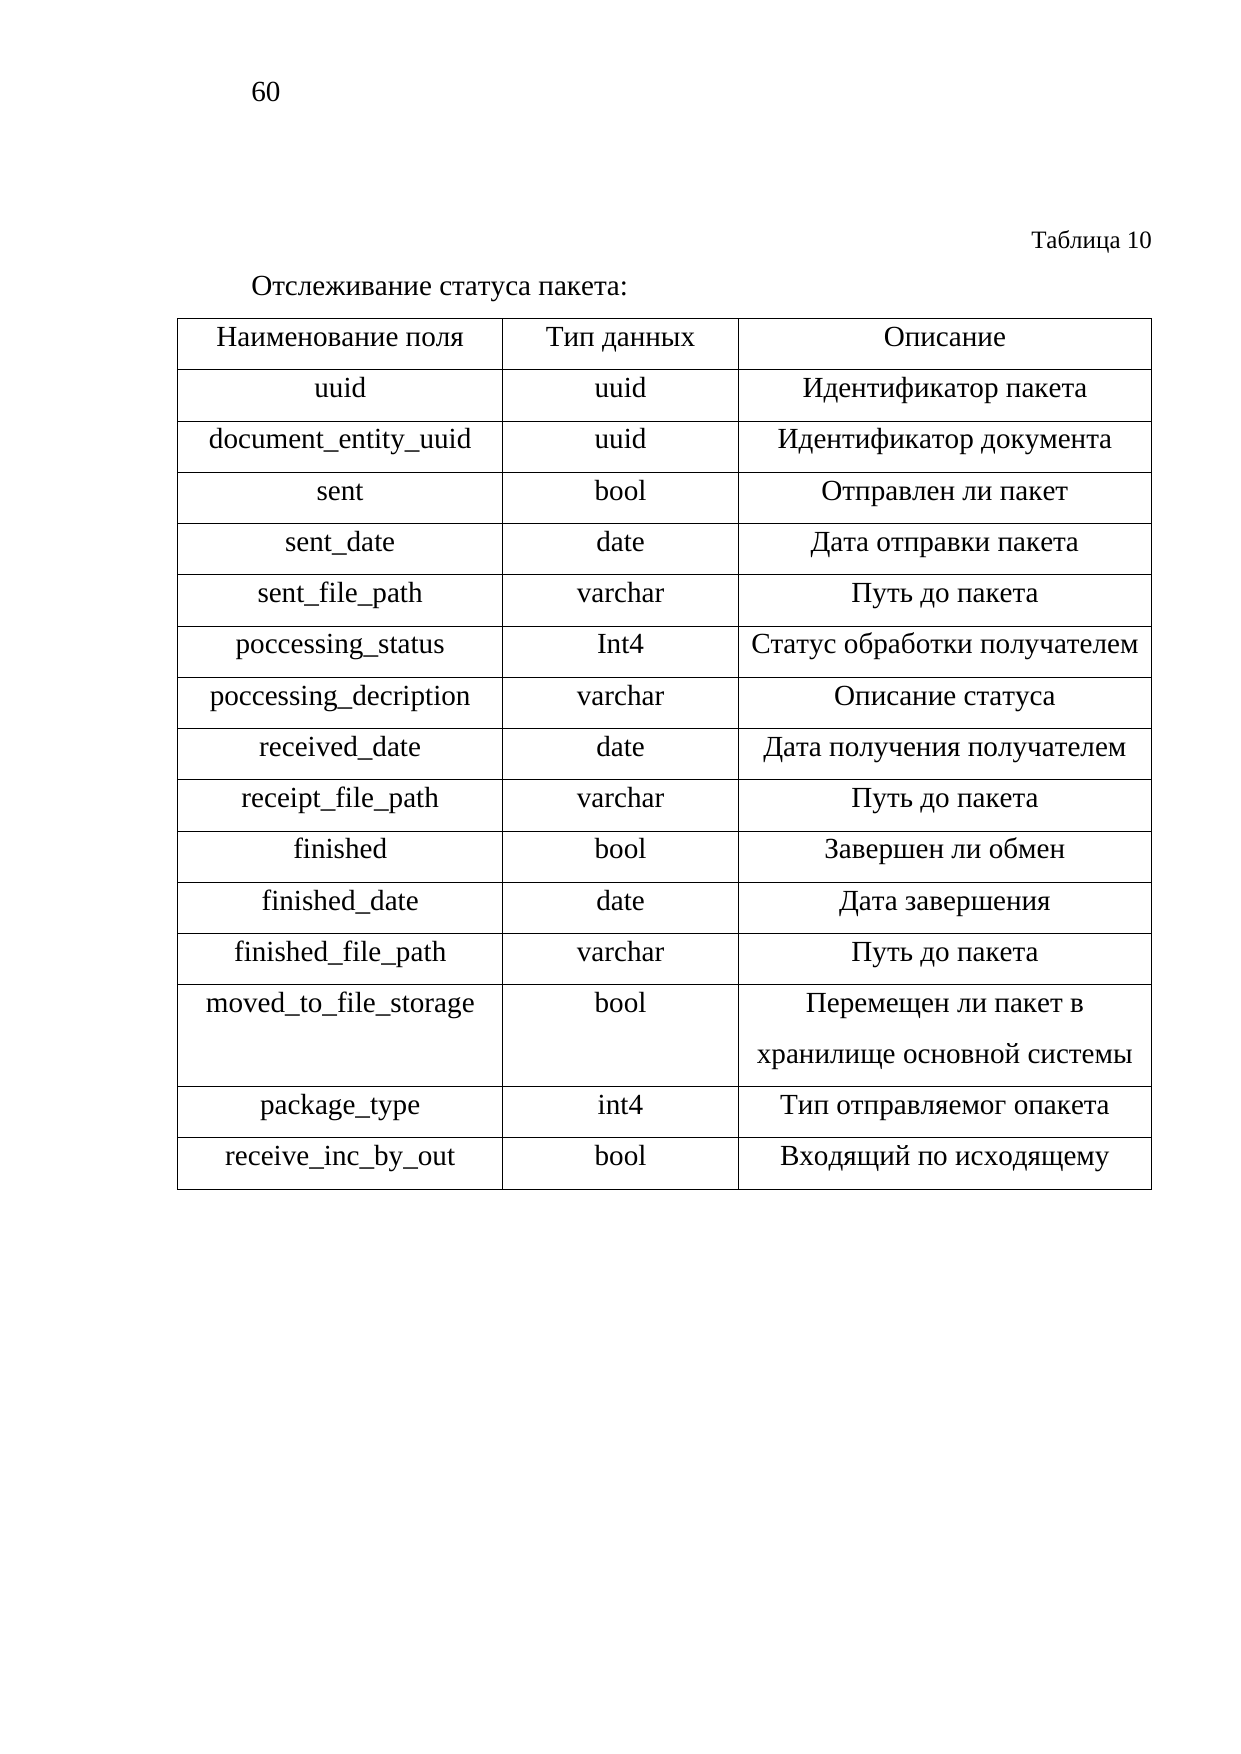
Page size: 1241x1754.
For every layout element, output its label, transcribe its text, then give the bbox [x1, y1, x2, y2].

table_cell date [503, 883, 738, 933]
table_cell uuid [503, 370, 738, 421]
table_cell moved_to_file_storage [178, 985, 502, 1086]
table_cell bool [503, 985, 738, 1086]
table_header Описание [739, 319, 1151, 369]
table_header Наименование поля [178, 319, 502, 369]
table_cell bool [503, 473, 738, 523]
table_cell received_date [178, 729, 502, 779]
table_cell package_type [178, 1087, 502, 1137]
table_cell varchar [503, 780, 738, 831]
table_cell bool [503, 832, 738, 882]
table_cell Входящий по исходящему [739, 1138, 1151, 1188]
table_cell Завершен ли обмен [739, 832, 1151, 882]
table_cell Путь до пакета [739, 575, 1151, 626]
table_cell date [503, 729, 738, 779]
table_cell finished_date [178, 883, 502, 933]
table_cell finished [178, 832, 502, 882]
table_cell varchar [503, 575, 738, 626]
table_cell document_entity_uuid [178, 422, 502, 472]
table_cell date [503, 524, 738, 574]
table_cell bool [503, 1138, 738, 1188]
table_cell Отправлен ли пакет [739, 473, 1151, 523]
table_cell int4 [503, 1087, 738, 1137]
table_cell sent_file_path [178, 575, 502, 626]
table_cell poccessing_decription [178, 678, 502, 728]
table_cell poccessing_status [178, 627, 502, 677]
table_cell Перемещен ли пакет в хранилище основной системы [739, 985, 1151, 1086]
table_cell Идентификатор документа [739, 422, 1151, 472]
table_cell Путь до пакета [739, 780, 1151, 831]
table_cell sent_date [178, 524, 502, 574]
table_cell Int4 [503, 627, 738, 677]
table_cell uuid [178, 370, 502, 421]
text Отслеживание статуса пакета: [177, 268, 1152, 301]
table_cell Путь до пакета [739, 934, 1151, 984]
table_cell receipt_file_path [178, 780, 502, 831]
table_header Тип данных [503, 319, 738, 369]
table_cell receive_inc_by_out [178, 1138, 502, 1188]
table_cell Описание статуса [739, 678, 1151, 728]
table_cell sent [178, 473, 502, 523]
table_cell Статус обработки получателем [739, 627, 1151, 677]
table_cell varchar [503, 678, 738, 728]
table_cell finished_file_path [178, 934, 502, 984]
table_cell uuid [503, 422, 738, 472]
text Таблица 10 [177, 225, 1152, 253]
table_cell varchar [503, 934, 738, 984]
table_cell Дата отправки пакета [739, 524, 1151, 574]
table_cell Идентификатор пакета [739, 370, 1151, 421]
table_cell Дата завершения [739, 883, 1151, 933]
table_cell Тип отправляемог опакета [739, 1087, 1151, 1137]
table_cell Дата получения получателем [739, 729, 1151, 779]
